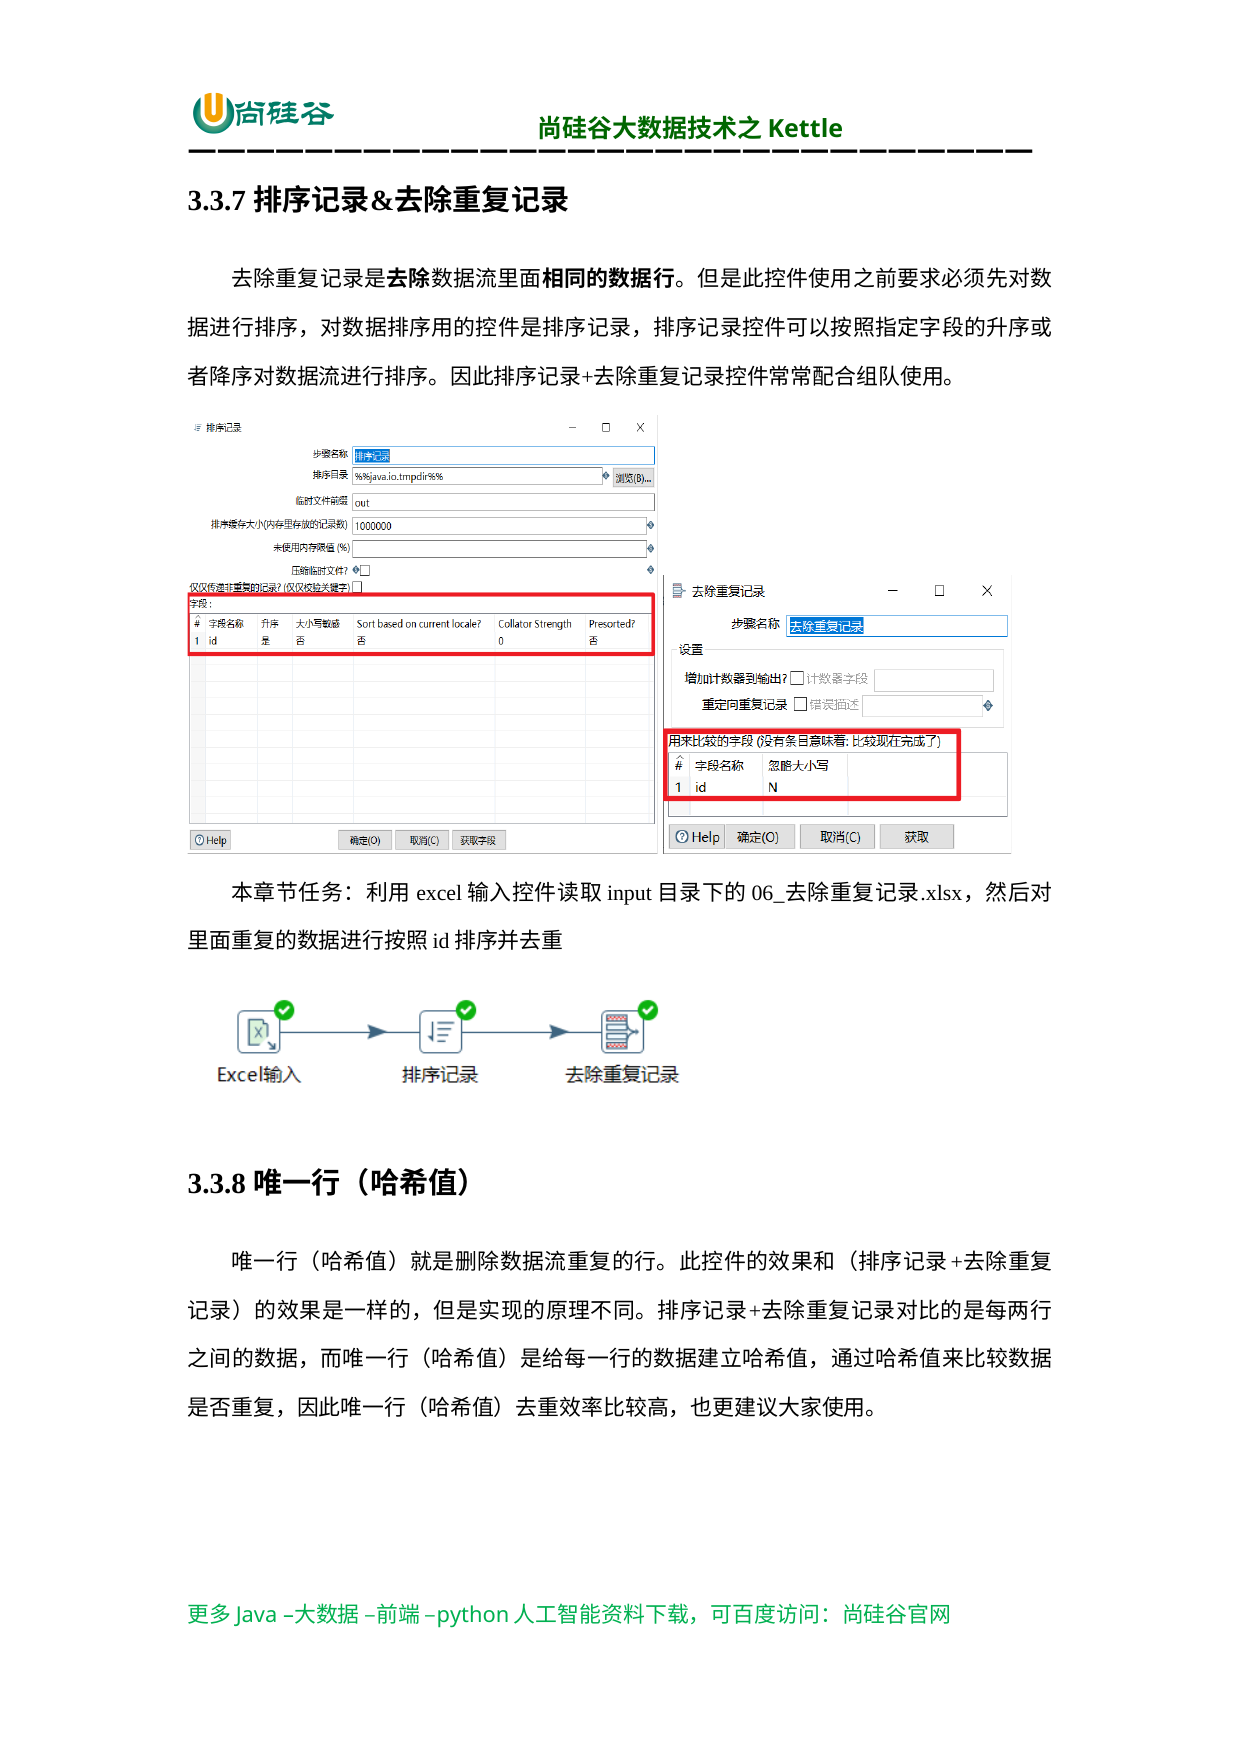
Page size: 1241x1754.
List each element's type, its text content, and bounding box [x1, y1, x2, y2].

text 3.3.8 唯一行（哈希值） [187, 1148, 1053, 1213]
text 3.3.7 排序记录&去除重复记录 [187, 165, 1053, 230]
text 唯一行（哈希值）就是删除数据流重复的行。此控件的效果和（排序记录+去除重复记录）的效果是一样的，但是实现的原理不同。排序记录+去除重复记录对比的是每两行之间的数据，而唯一行（哈希值）是给每一行的数据建立哈希值，通过哈希值来比较数据是否重复，因此唯一行（哈希值）去重效率比较高，也更建议大家使用。 [187, 1243, 1053, 1422]
picture [663, 575, 1012, 854]
picture [187, 971, 720, 1117]
text 去除重复记录是去除数据流里面相同的数据行。但是此控件使用之前要求必须先对数据进行排序，对数据排序用的控件是排序记录，排序记录控件可以按照指定字段的升序或者降序对数据流进行排序。因此排序记录+去除重复记录控件常常配合组队使用。 [187, 261, 1053, 391]
picture [187, 415, 658, 854]
text 本章节任务：利用excel输入控件读取input目录下的06_去除重复记录.xlsx，然后对里面重复的数据进行按照id排序并去重 [187, 874, 1053, 955]
picture [187, 88, 338, 138]
